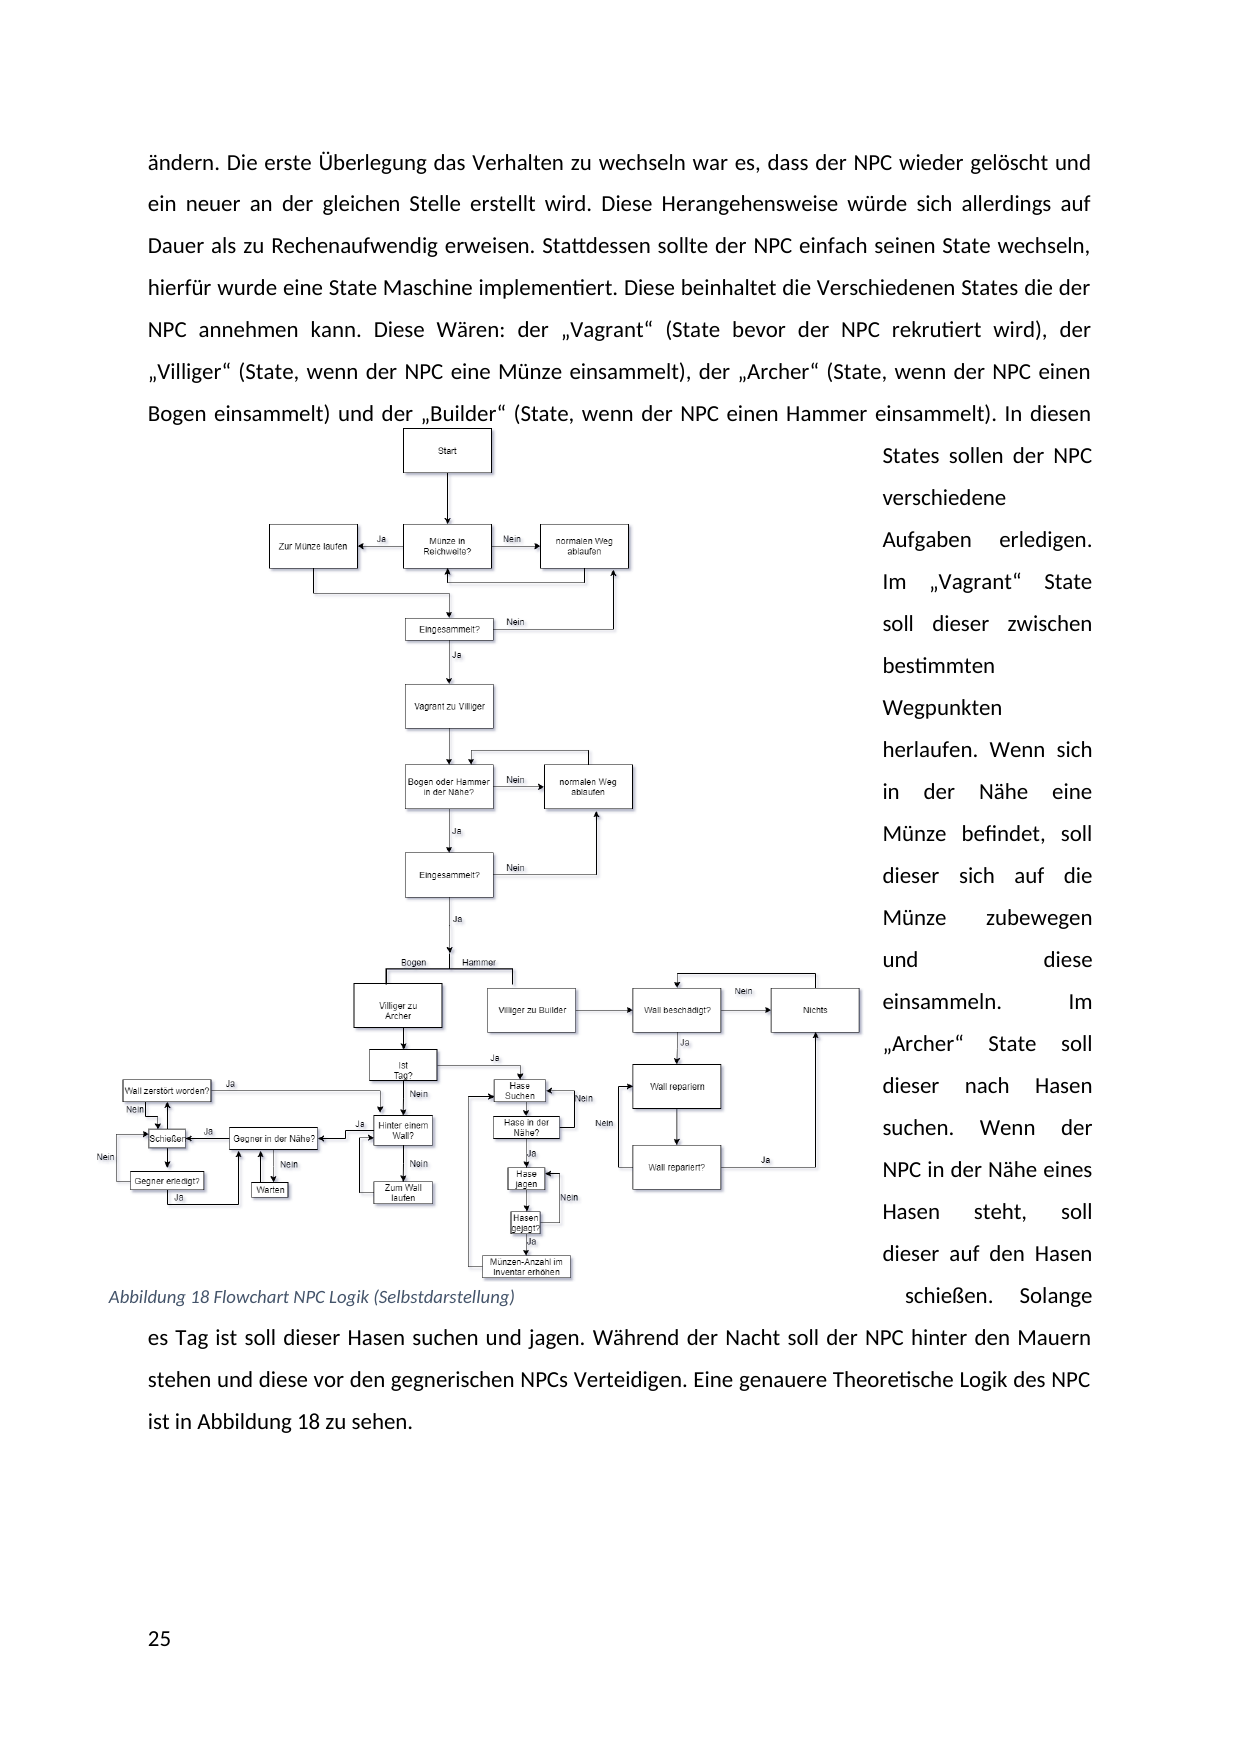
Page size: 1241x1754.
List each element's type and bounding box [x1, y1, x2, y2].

text [148, 148, 1093, 1435]
picture [89, 428, 864, 1282]
